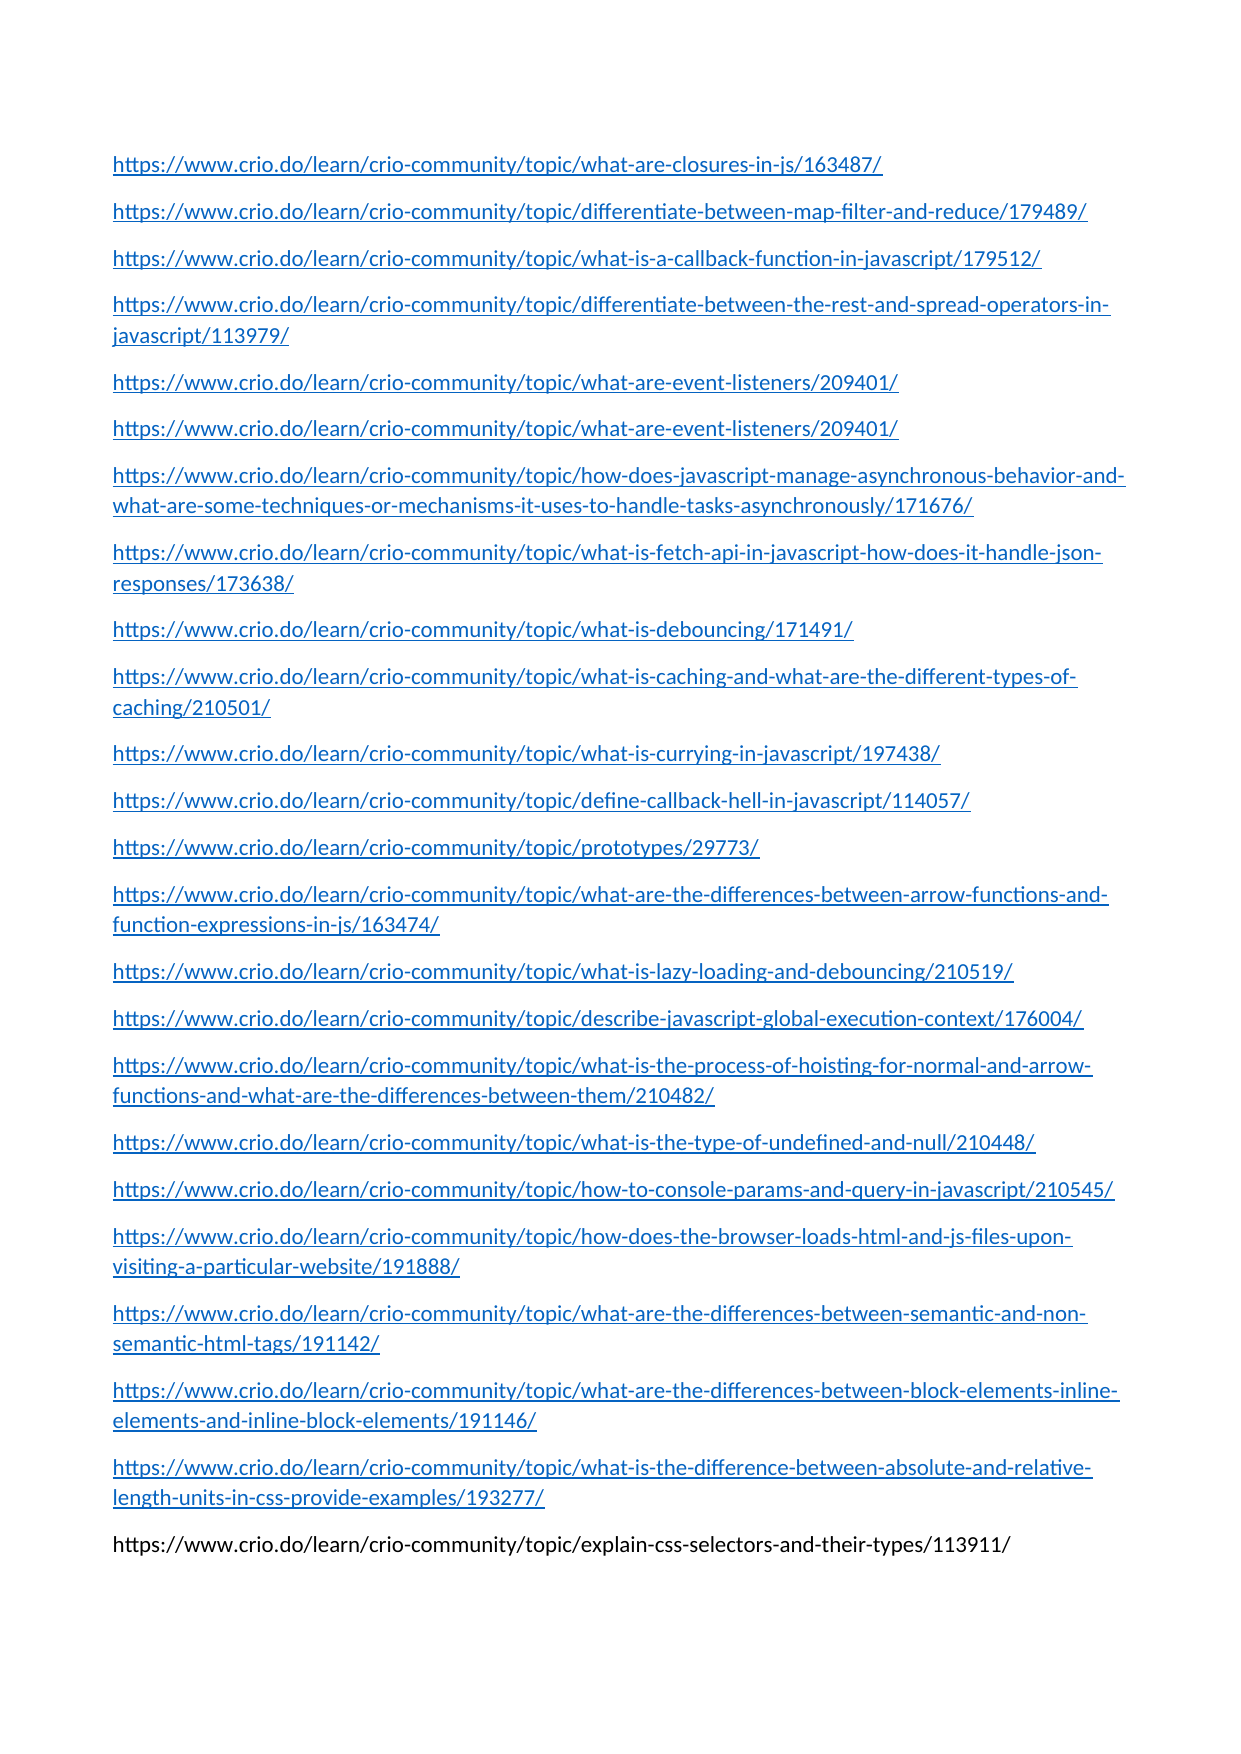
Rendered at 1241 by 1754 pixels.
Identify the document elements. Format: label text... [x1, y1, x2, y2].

text https://www.crio.do/learn/crio-community/topic/what-is-fetch-api-in-javascript-how-does-it-handle-json-responses/173638/ [112, 538, 1128, 597]
text https://www.crio.do/learn/crio-community/topic/explain-css-selectors-and-their-types/113911/ [112, 1530, 1128, 1558]
text https://www.crio.do/learn/crio-community/topic/prototypes/29773/ [112, 833, 1128, 861]
text https://www.crio.do/learn/crio-community/topic/what-are-closures-in-js/163487/ [112, 150, 1128, 178]
text https://www.crio.do/learn/crio-community/topic/what-is-caching-and-what-are-the-different-types-of-caching/210501/ [112, 662, 1128, 721]
text https://www.crio.do/learn/crio-community/topic/describe-javascript-global-execution-context/176004/ [112, 1004, 1128, 1032]
text https://www.crio.do/learn/crio-community/topic/what-is-the-type-of-undefined-and-null/210448/ [112, 1128, 1128, 1156]
text https://www.crio.do/learn/crio-community/topic/what-is-currying-in-javascript/197438/ [112, 739, 1128, 768]
text https://www.crio.do/learn/crio-community/topic/what-is-the-process-of-hoisting-for-normal-and-arrow-functions-and-what-are-the-differences-between-them/210482/ [112, 1051, 1128, 1109]
text https://www.crio.do/learn/crio-community/topic/how-to-console-params-and-query-in-javascript/210545/ [112, 1175, 1128, 1203]
text https://www.crio.do/learn/crio-community/topic/differentiate-between-the-rest-and-spread-operators-in-javascript/113979/ [112, 291, 1128, 349]
text https://www.crio.do/learn/crio-community/topic/define-callback-hell-in-javascript/114057/ [112, 786, 1128, 814]
text https://www.crio.do/learn/crio-community/topic/how-does-javascript-manage-asynchronous-behavior-and-what-are-some-techniques-or-mechanisms-it-uses-to-handle-tasks-asynchronously/171676/ [112, 461, 1128, 520]
text https://www.crio.do/learn/crio-community/topic/differentiate-between-map-filter-and-reduce/179489/ [112, 197, 1128, 225]
text https://www.crio.do/learn/crio-community/topic/what-is-the-difference-between-absolute-and-relative-length-units-in-css-provide-examples/193277/ [112, 1453, 1128, 1511]
text https://www.crio.do/learn/crio-community/topic/what-is-a-callback-function-in-javascript/179512/ [112, 244, 1128, 272]
text https://www.crio.do/learn/crio-community/topic/what-are-the-differences-between-semantic-and-non-semantic-html-tags/191142/ [112, 1299, 1128, 1357]
text https://www.crio.do/learn/crio-community/topic/what-are-event-listeners/209401/ [112, 368, 1128, 396]
text https://www.crio.do/learn/crio-community/topic/what-are-the-differences-between-arrow-functions-and-function-expressions-in-js/163474/ [112, 880, 1128, 938]
text https://www.crio.do/learn/crio-community/topic/what-is-lazy-loading-and-debouncing/210519/ [112, 957, 1128, 985]
text https://www.crio.do/learn/crio-community/topic/how-does-the-browser-loads-html-and-js-files-upon-visiting-a-particular-website/191888/ [112, 1222, 1128, 1280]
text https://www.crio.do/learn/crio-community/topic/what-are-event-listeners/209401/ [112, 414, 1128, 443]
text https://www.crio.do/learn/crio-community/topic/what-are-the-differences-between-block-elements-inline-elements-and-inline-block-elements/191146/ [112, 1376, 1128, 1434]
text https://www.crio.do/learn/crio-community/topic/what-is-debouncing/171491/ [112, 616, 1128, 644]
